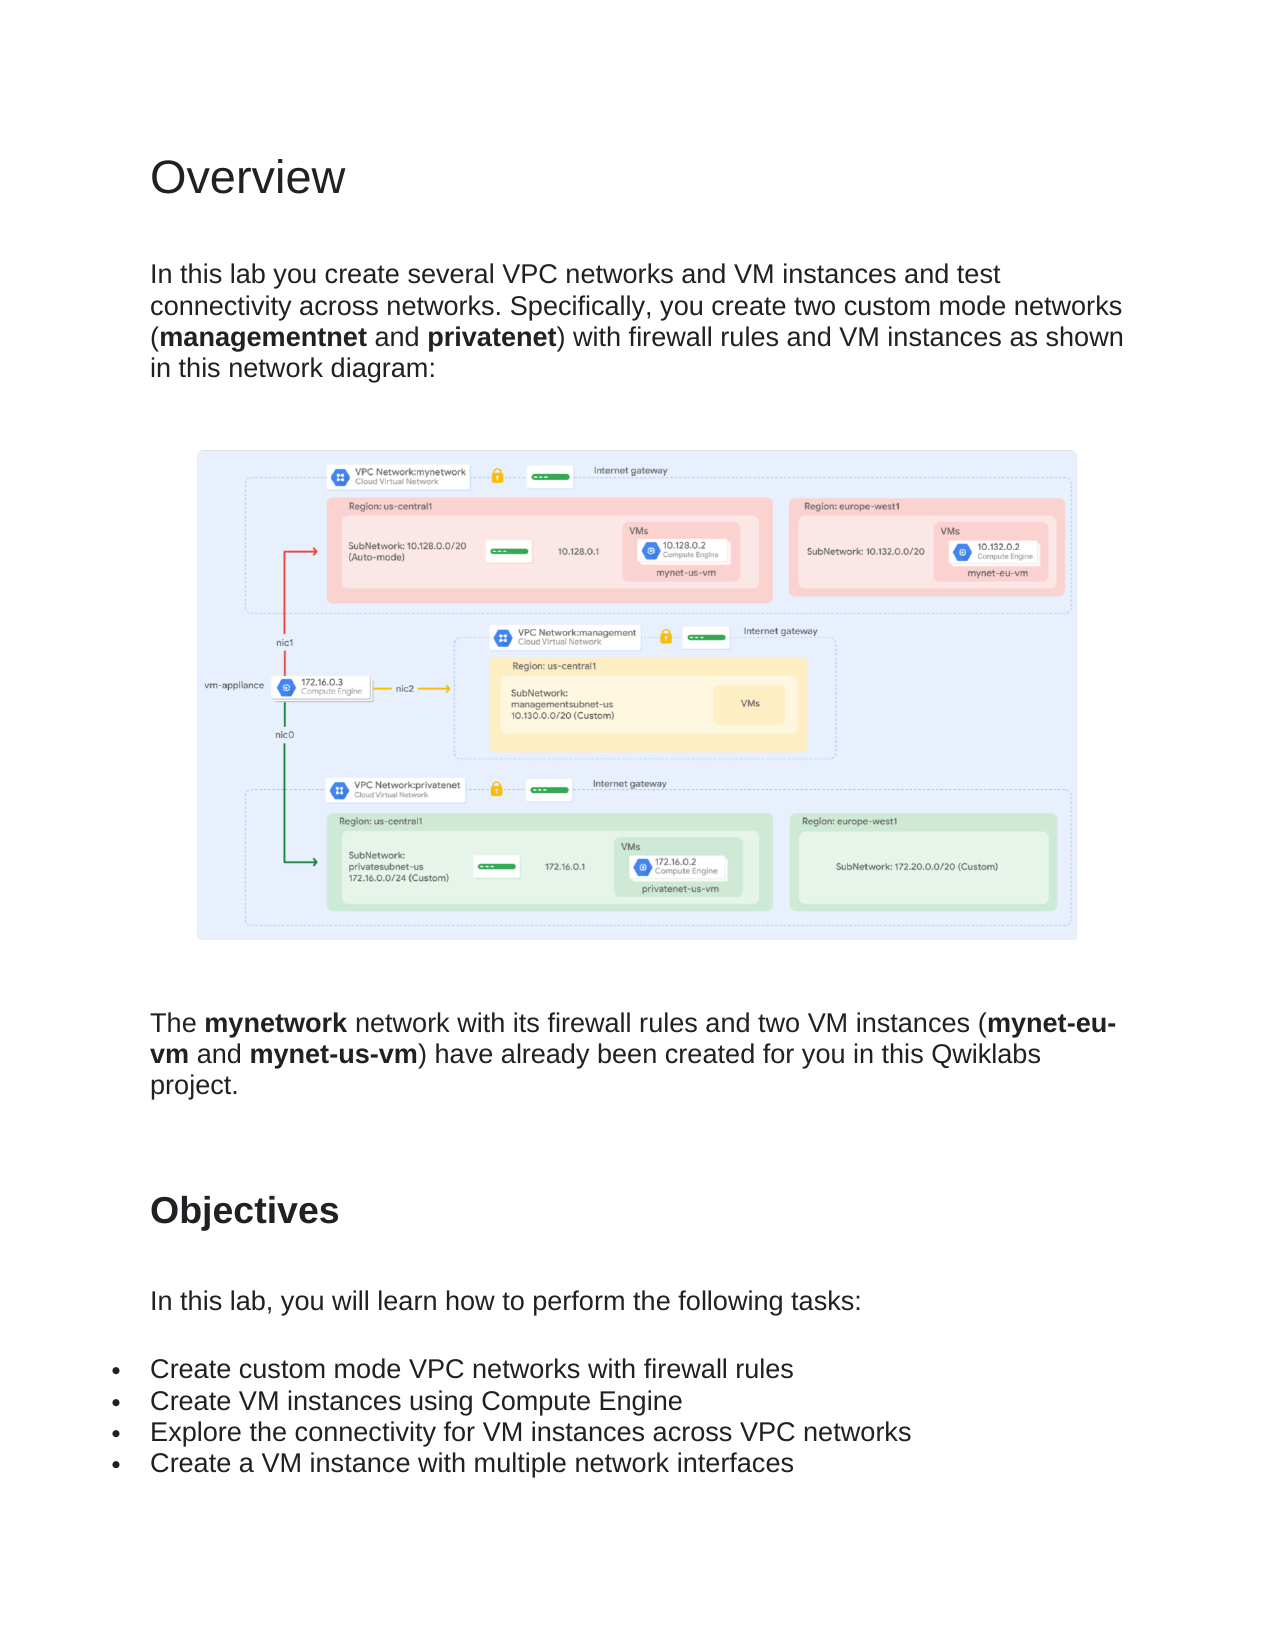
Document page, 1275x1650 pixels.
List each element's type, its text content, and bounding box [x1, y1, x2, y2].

list Create VM instances using Compute Engine [112, 1384, 1125, 1416]
list Create a VM instance with multiple network interfaces [112, 1447, 1125, 1478]
text In this lab you create several VPC networks and VM instances and test connectivity across networks. Specifically, you create two custom mode networks (managementnet and privatenet) with firewall rules and VM instances as shown in this network diagram: [150, 258, 1125, 383]
list Explore the connectivity for VM instances across VPC networks [112, 1416, 1125, 1447]
picture [150, 420, 1125, 970]
subtitle Objectives [150, 1188, 1125, 1231]
text The mynetwork network with its firewall rules and two VM instances (mynet-eu-vm and mynet-us-vm) have already been created for you in this Qwiklabs project. [150, 1007, 1125, 1100]
text In this lab, you will learn how to perform the following tasks: [150, 1284, 1125, 1316]
list Create custom mode VPC networks with firewall rules [112, 1353, 1125, 1384]
subtitle Overview [150, 150, 1125, 204]
